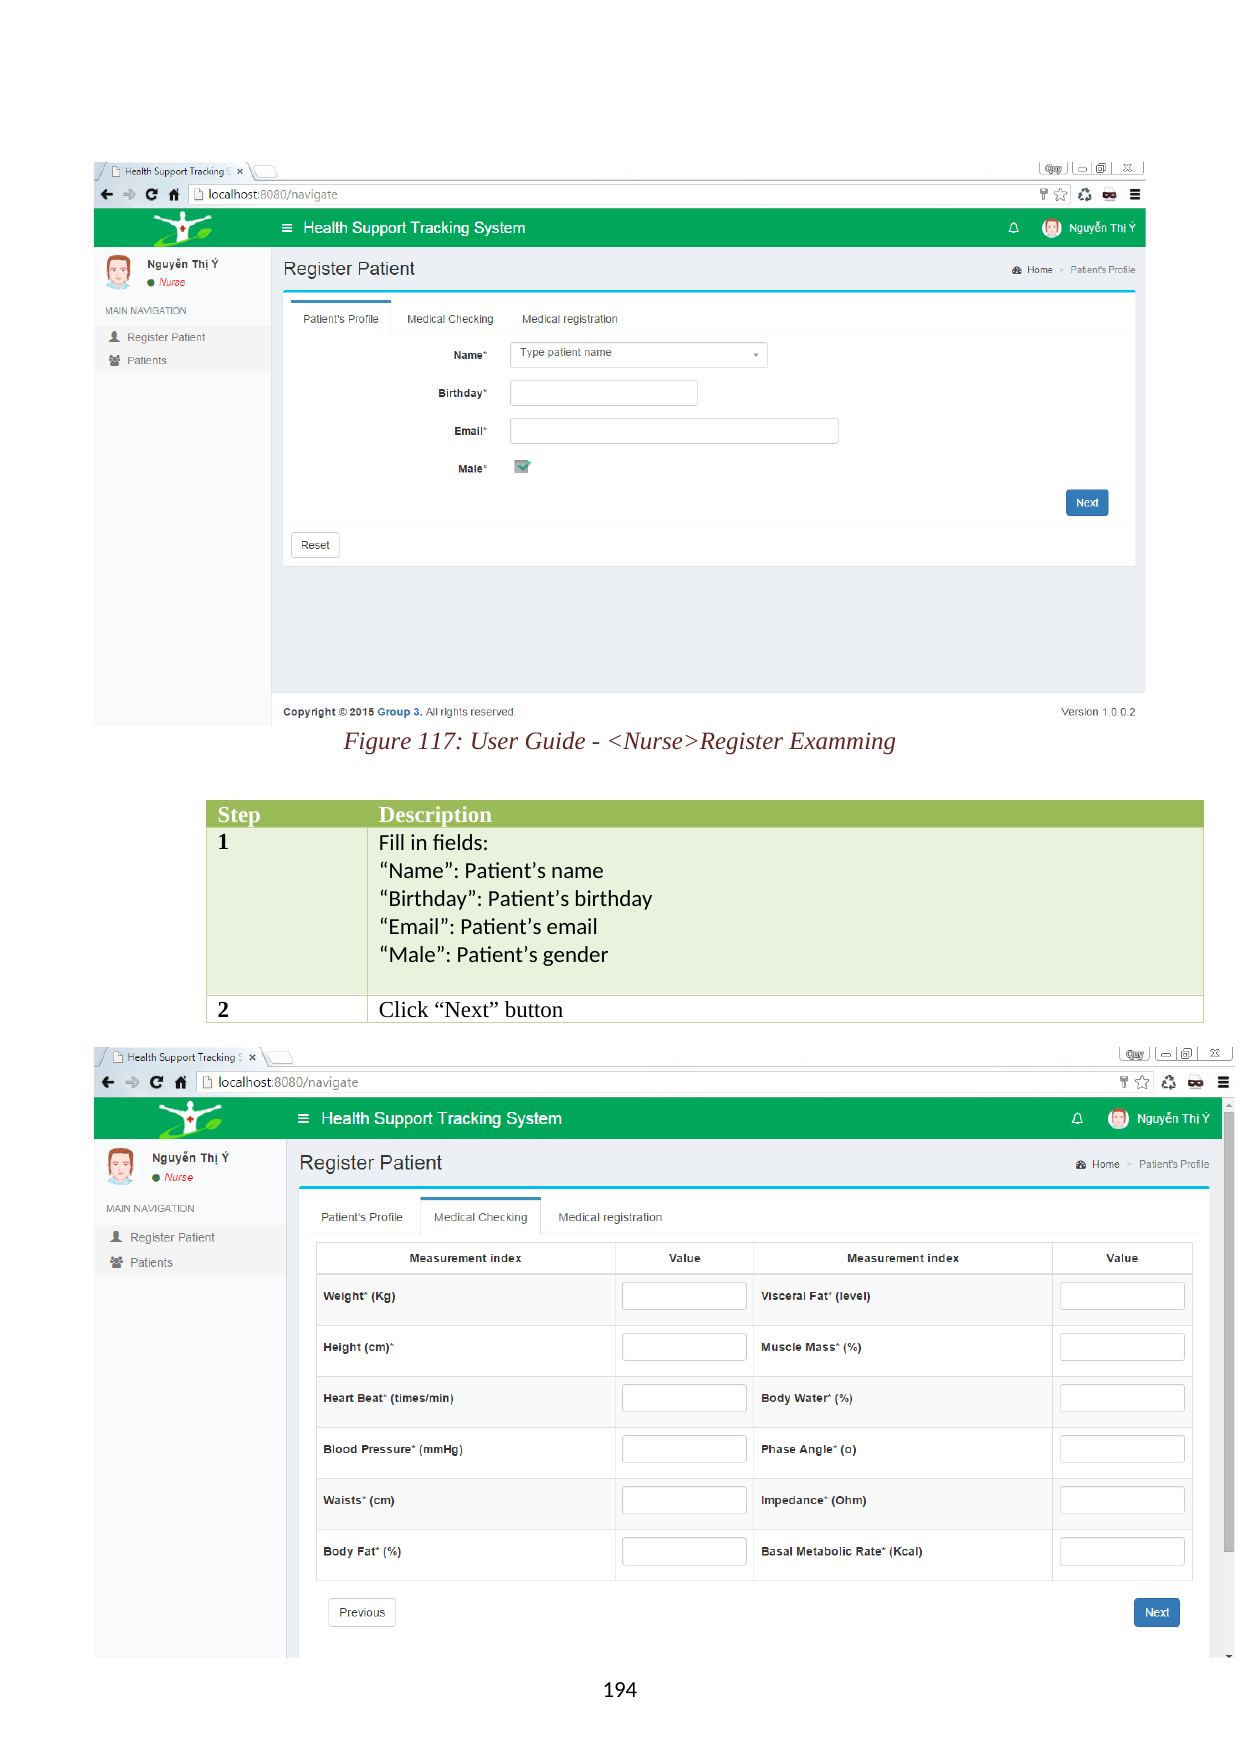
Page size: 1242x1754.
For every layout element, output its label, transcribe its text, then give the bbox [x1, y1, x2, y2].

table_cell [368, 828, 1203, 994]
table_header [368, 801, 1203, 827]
picture [93, 162, 1146, 726]
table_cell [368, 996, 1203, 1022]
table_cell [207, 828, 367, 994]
picture [93, 1047, 1235, 1658]
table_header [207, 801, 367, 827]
text Figure 117: User Guide - <Nurse>Register Examming [94, 726, 1146, 755]
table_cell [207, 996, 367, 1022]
